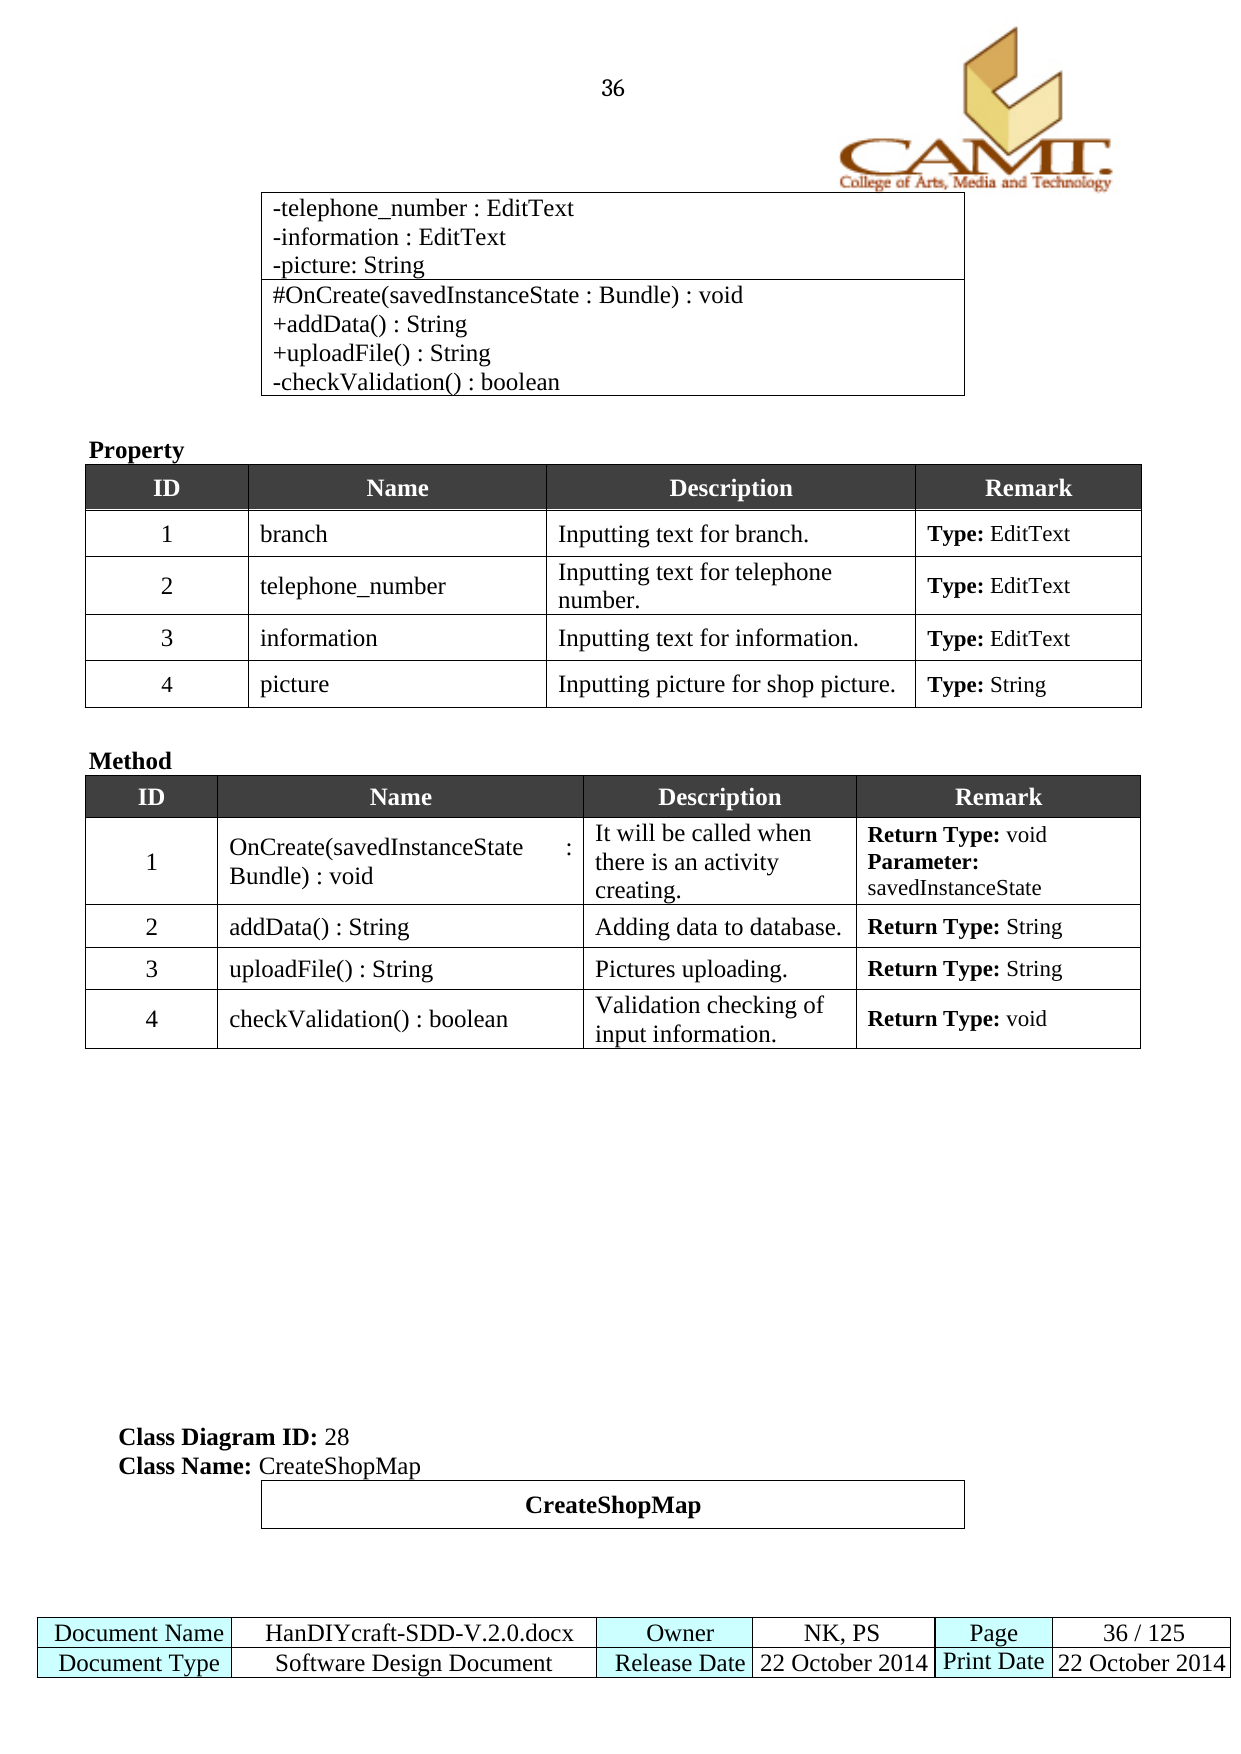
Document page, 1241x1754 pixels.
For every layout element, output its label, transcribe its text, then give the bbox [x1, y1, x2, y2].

table_cell Adding data to database. [584, 905, 856, 947]
table_header Description [547, 465, 915, 509]
table_cell Inputting text for telephone number. [547, 557, 915, 614]
table_cell uploadFile() : String [218, 948, 583, 989]
table_header Remark [857, 776, 1140, 817]
table_cell Inputting text for information. [547, 615, 915, 660]
list Property [88, 435, 1108, 463]
table_cell Return Type: String [857, 948, 1140, 989]
table_cell Type: EditText [916, 615, 1141, 660]
table_cell 1 [86, 818, 217, 904]
table_cell #OnCreate(savedInstanceState : Bundle) : void +addData() : String +uploadFile() : String -checkValidation() : boolean [262, 280, 964, 395]
table_cell 2 [86, 557, 248, 614]
table_cell It will be called when there is an activity creating. [584, 818, 856, 904]
table_header Name [249, 465, 546, 509]
table_cell Type: EditText [916, 557, 1141, 614]
table_header Name [218, 776, 583, 817]
table_cell Validation checking of input information. [584, 990, 856, 1047]
table_header CreateShopMap [262, 1481, 964, 1528]
table_cell Inputting text for branch. [547, 511, 915, 556]
table_cell 4 [86, 661, 248, 707]
table_cell checkValidation() : boolean [218, 990, 583, 1047]
table_cell 1 [86, 511, 248, 556]
table_cell Type: EditText [916, 511, 1141, 556]
table_cell OnCreate(savedInstanceState : Bundle) : void [218, 818, 583, 904]
table_cell Type: String [916, 661, 1141, 707]
table_cell Return Type: void Parameter: savedInstanceState [857, 818, 1140, 904]
text Class Name: CreateShopMap [118, 1451, 1108, 1480]
table_cell 3 [86, 948, 217, 989]
table_cell Pictures uploading. [584, 948, 856, 989]
table_cell information [249, 615, 546, 660]
table_header Remark [916, 465, 1141, 509]
table_cell addData() : String [218, 905, 583, 947]
table_cell telephone_number [249, 557, 546, 614]
table_cell Return Type: void [857, 990, 1140, 1047]
table_cell 4 [86, 990, 217, 1047]
table_header ID [86, 776, 217, 817]
text Method [88, 746, 1108, 775]
text Class Diagram ID: 28 [118, 1422, 1108, 1451]
table_header Description [584, 776, 856, 817]
table_cell 3 [86, 615, 248, 660]
table_cell branch [249, 511, 546, 556]
table_header ID [86, 465, 248, 509]
table_cell picture [249, 661, 546, 707]
table_cell Inputting picture for shop picture. [547, 661, 915, 707]
picture [755, 18, 1221, 207]
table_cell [262, 193, 964, 279]
table_cell 2 [86, 905, 217, 947]
table_cell Return Type: String [857, 905, 1140, 947]
